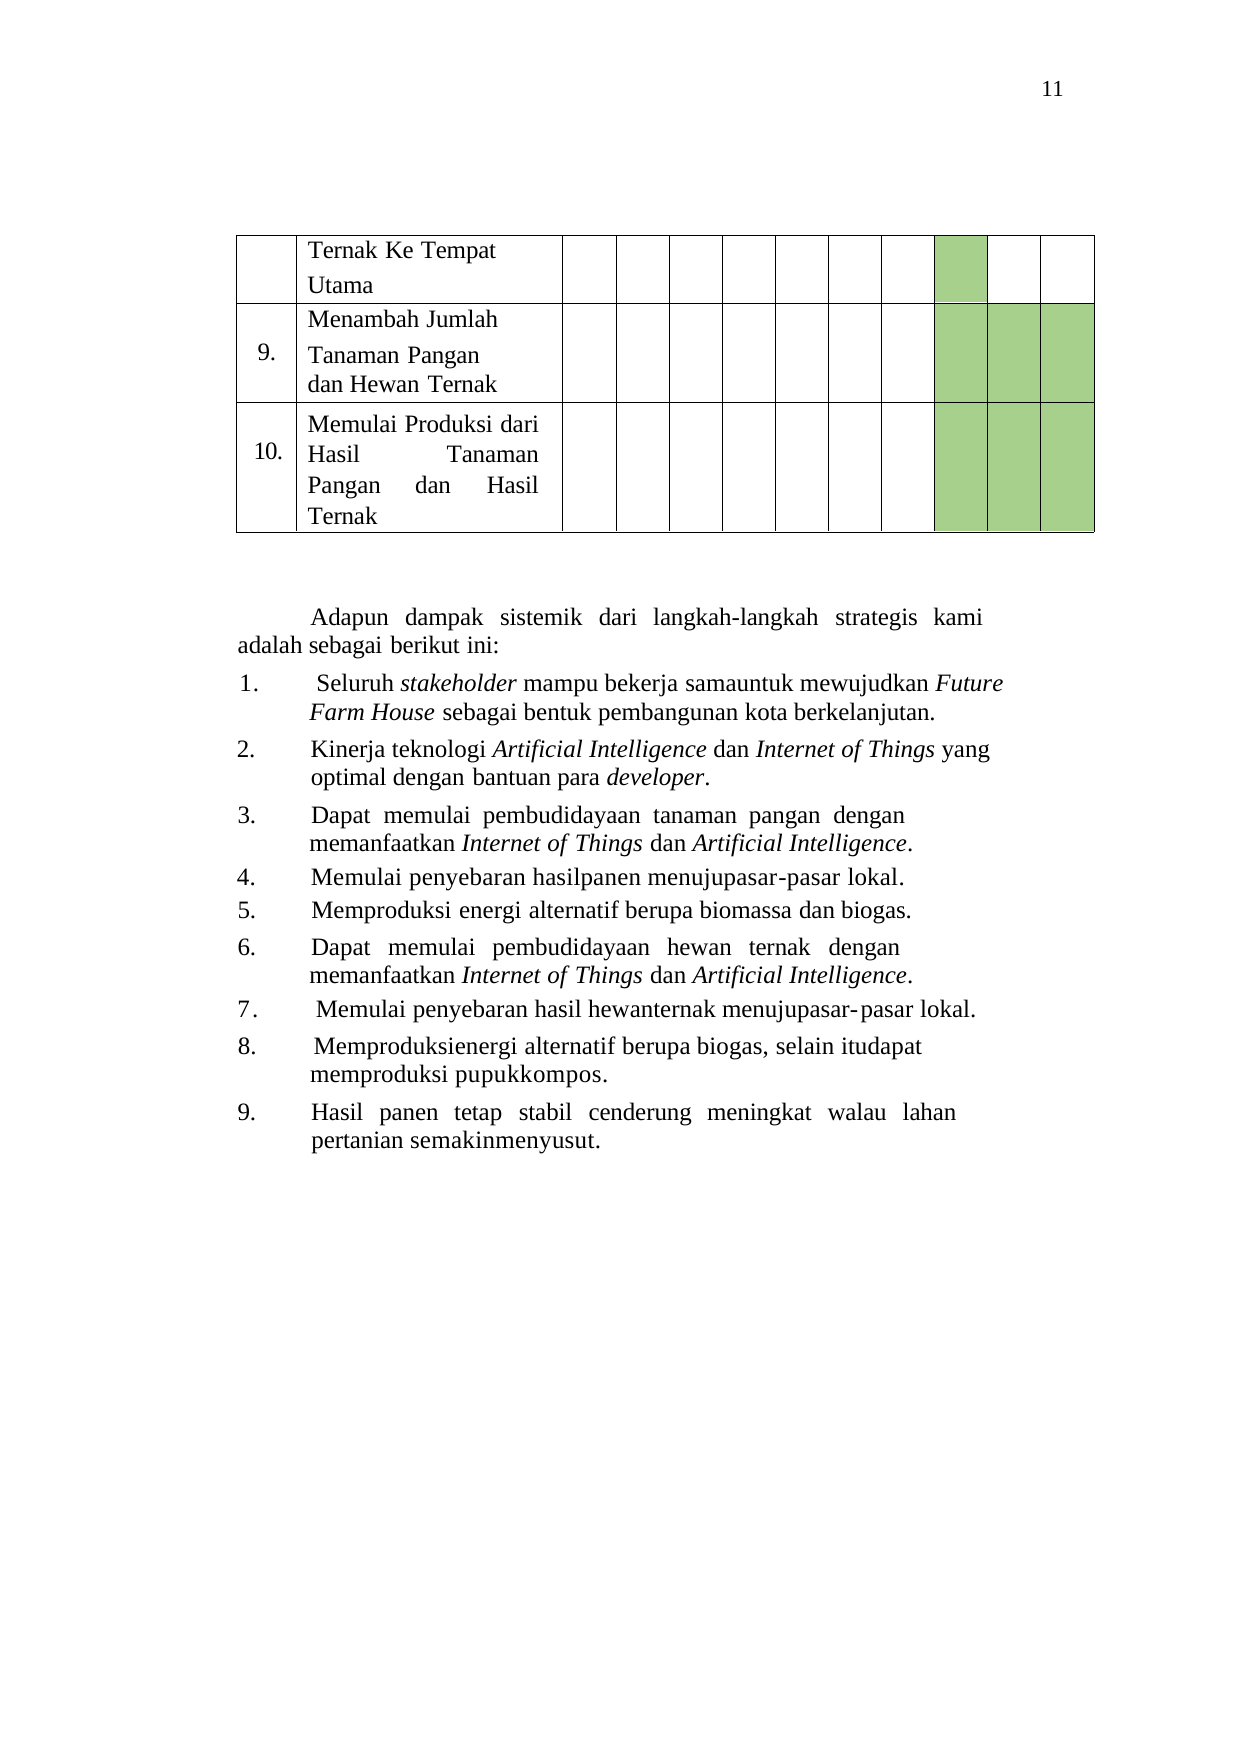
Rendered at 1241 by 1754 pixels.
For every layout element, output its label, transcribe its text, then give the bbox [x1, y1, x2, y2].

table_cell [617, 304, 669, 402]
table_cell [935, 304, 987, 402]
table_cell [988, 304, 1040, 402]
table_header [1041, 236, 1094, 302]
table_header [617, 236, 669, 302]
table_cell [617, 403, 669, 531]
text 8. Memproduksienergi alternatif berupa biogas, selain itudapat memproduksi pupukkompos. [238, 1032, 1063, 1088]
table_header [670, 236, 722, 302]
table_cell [829, 304, 881, 402]
table_cell Memulai Produksi dari Hasil Tanaman Pangan dan Hasil Ternak [297, 403, 562, 531]
table_cell [1041, 304, 1094, 402]
table_cell [829, 403, 881, 531]
text 7. Memulai penyebaran hasil hewanternak menujupasar-pasar lokal. [237, 999, 1095, 1022]
table_cell [563, 403, 616, 531]
table_cell 9. [237, 304, 296, 402]
text Adapun dampak sistemik dari langkah-langkah strategis kami adalah sebagai berikut ini: [237, 603, 1063, 659]
table_cell [563, 304, 616, 402]
text 6. Dapat memulai pembudidayaan hewan ternak dengan memanfaatkan Internet of Things dan Artificial Intelligence. [237, 933, 1063, 989]
table_header [988, 236, 1040, 302]
table_cell [988, 403, 1040, 531]
table_cell [882, 304, 934, 402]
table_header [237, 236, 296, 302]
table_cell [935, 403, 987, 531]
table_header [882, 236, 934, 302]
text 3. Dapat memulai pembudidayaan tanaman pangan dengan memanfaatkan Internet of Things dan Artificial Intelligence. [237, 801, 1063, 857]
table_header [776, 236, 828, 302]
text 1. Seluruh stakeholder mampu bekerja samauntuk mewujudkan Future Farm House sebagai bentuk pembangunan kota berkelanjutan. [239, 669, 1063, 725]
table_cell [670, 304, 722, 402]
table_header Ternak Ke Tempat Utama [297, 236, 562, 302]
text 4. Memulai penyebaran hasilpanen menujupasar-pasar lokal. [237, 867, 1095, 890]
table_cell [1041, 403, 1094, 531]
table_cell Menambah Jumlah Tanaman Pangan dan Hewan Ternak [297, 304, 562, 402]
table_cell 10. [237, 403, 296, 531]
text 5. Memproduksi energi alternatif berupa biomassa dan biogas. [237, 900, 1095, 923]
table_cell [776, 304, 828, 402]
text 9. Hasil panen tetap stabil cenderung meningkat walau lahan pertanian semakinmenyusut. [237, 1098, 1063, 1154]
table_cell [723, 403, 775, 531]
table_cell [670, 403, 722, 531]
table_header [563, 236, 616, 302]
table_cell [776, 403, 828, 531]
table_header [723, 236, 775, 302]
text 2. Kinerja teknologi Artificial Intelligence dan Internet of Things yang optimal dengan bantuan para developer. [237, 735, 1063, 791]
table_header [829, 236, 881, 302]
table_header [935, 236, 987, 302]
table_cell [723, 304, 775, 402]
table_cell [882, 403, 934, 531]
